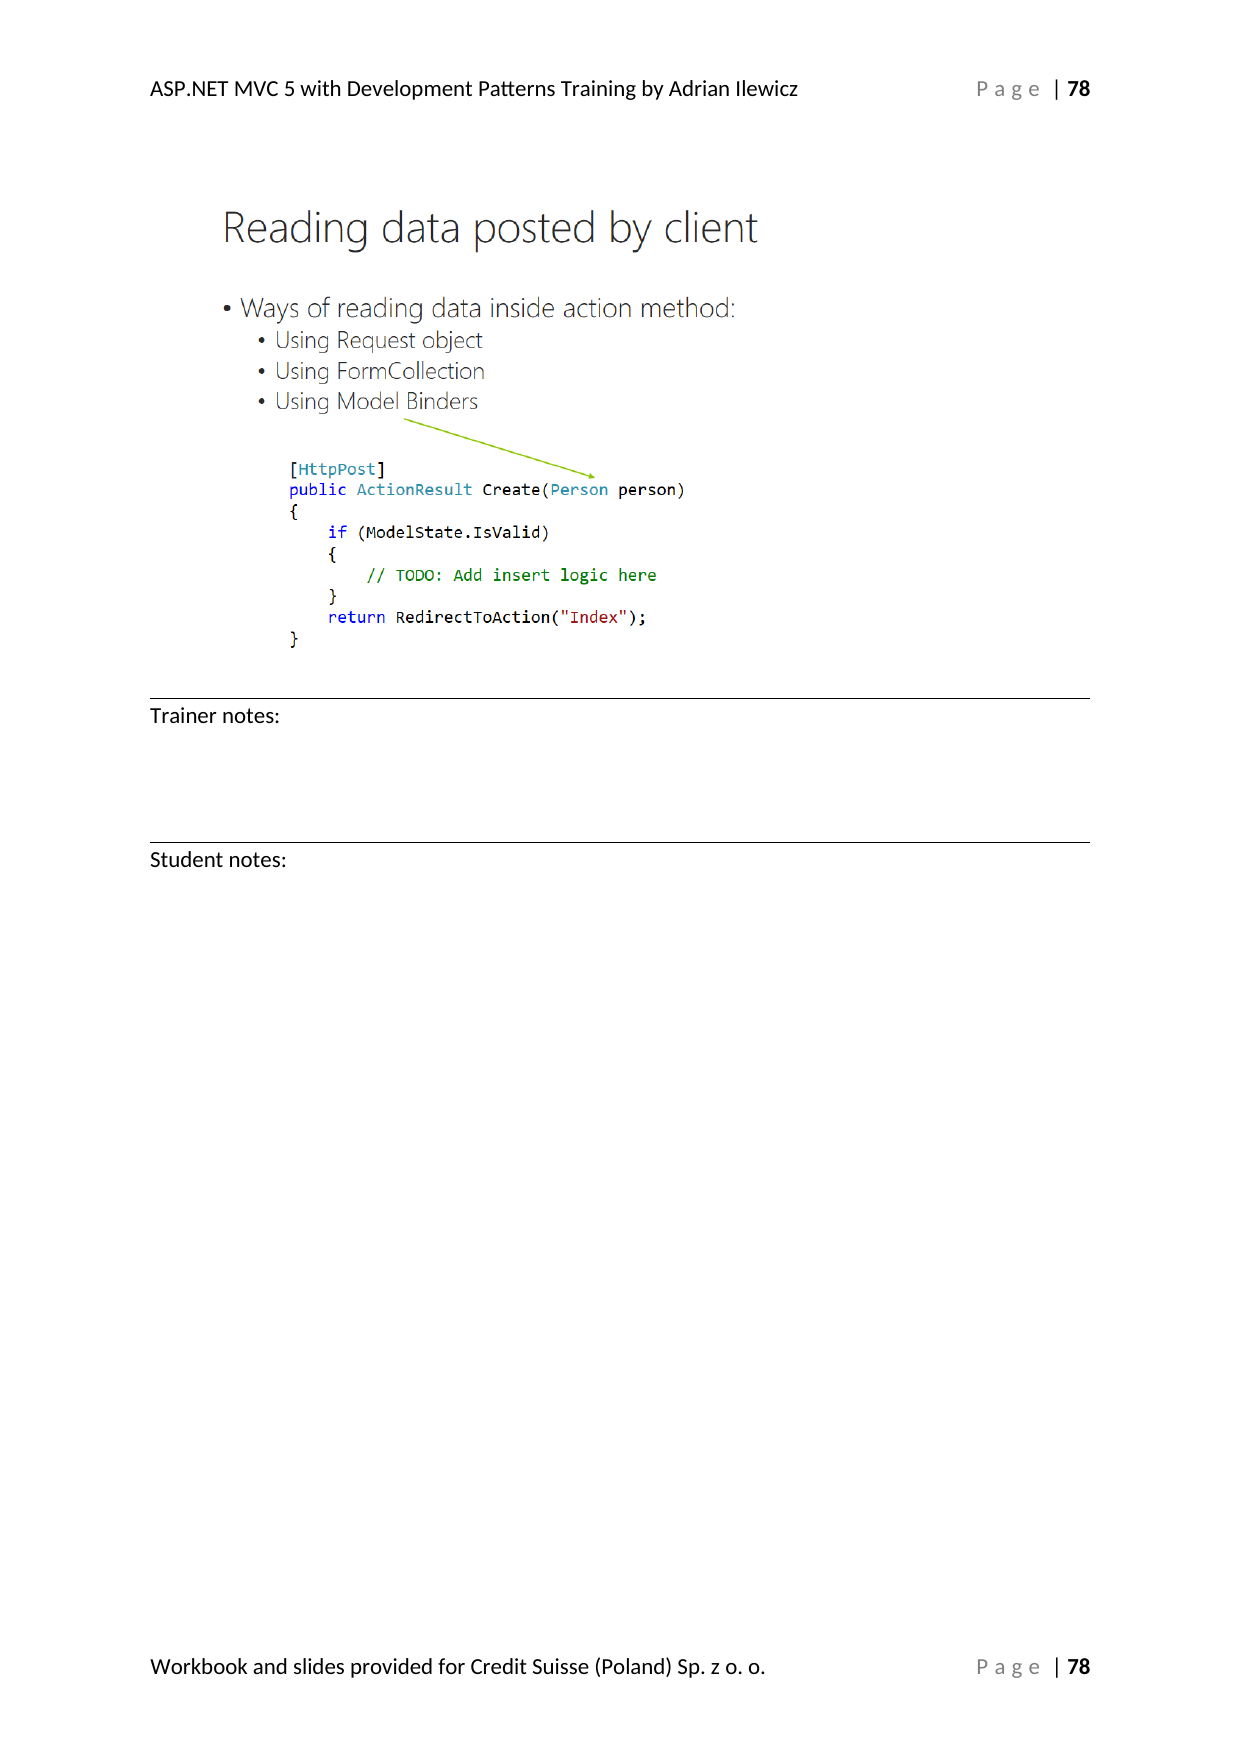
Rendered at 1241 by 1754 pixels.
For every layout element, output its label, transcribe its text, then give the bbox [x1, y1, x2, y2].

text Trainer notes: [150, 699, 1090, 729]
picture [150, 149, 1091, 679]
text Student notes: [150, 843, 1090, 873]
